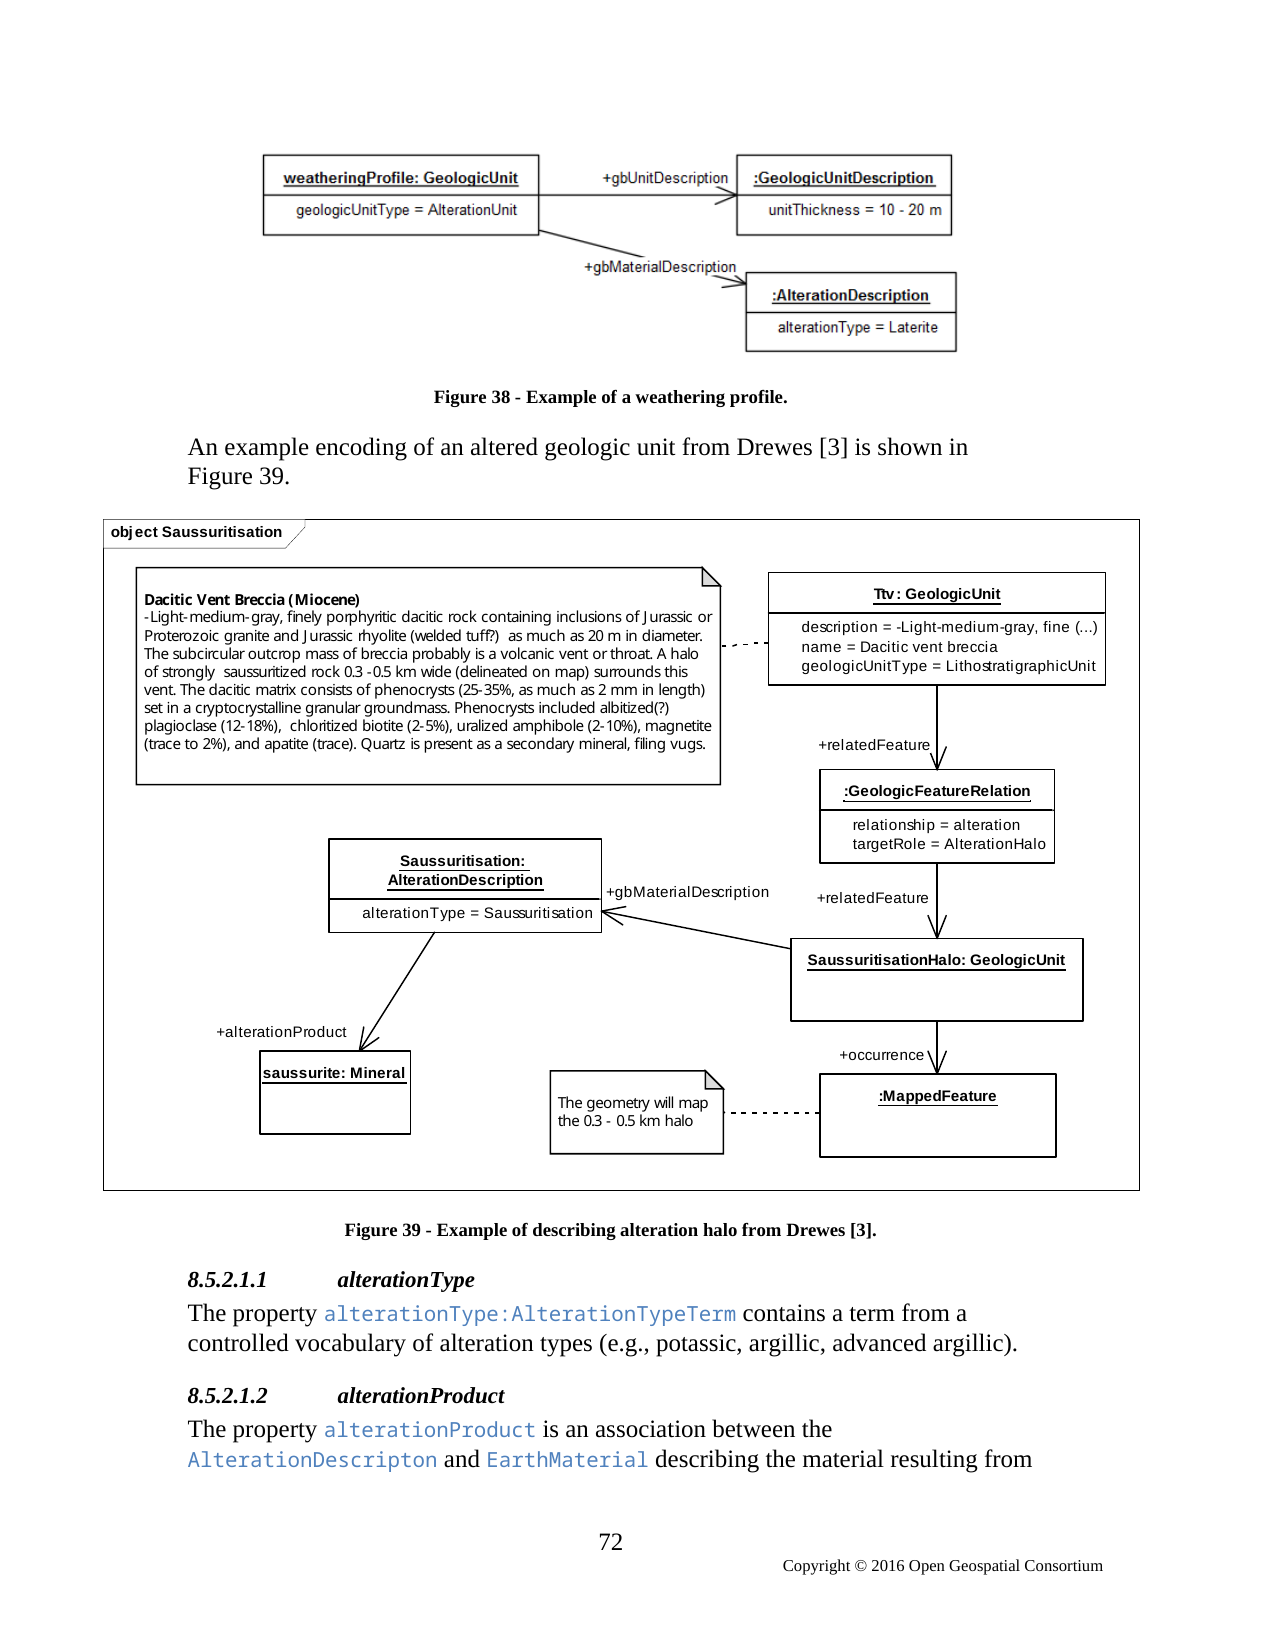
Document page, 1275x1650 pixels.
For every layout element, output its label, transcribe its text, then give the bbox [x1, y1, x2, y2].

text The property alterationType:AlterationTypeTerm contains a term from a controlled vocabulary of alteration types (e.g., potassic, argillic, advanced argillic). [187, 1298, 1034, 1357]
subtitle alterationProduct [187, 1382, 1034, 1408]
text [187, 1414, 1034, 1473]
text Figure 38 - Example of a weathering profile. [187, 386, 1034, 407]
text Figure 39 - Example of describing alteration halo from Drewes [3]. [187, 1219, 1034, 1241]
subtitle alterationType [187, 1266, 1034, 1292]
picture [255, 150, 967, 361]
text An example encoding of an altered geologic unit from Drewes [3] is shown in Figure 39. [187, 432, 1034, 490]
